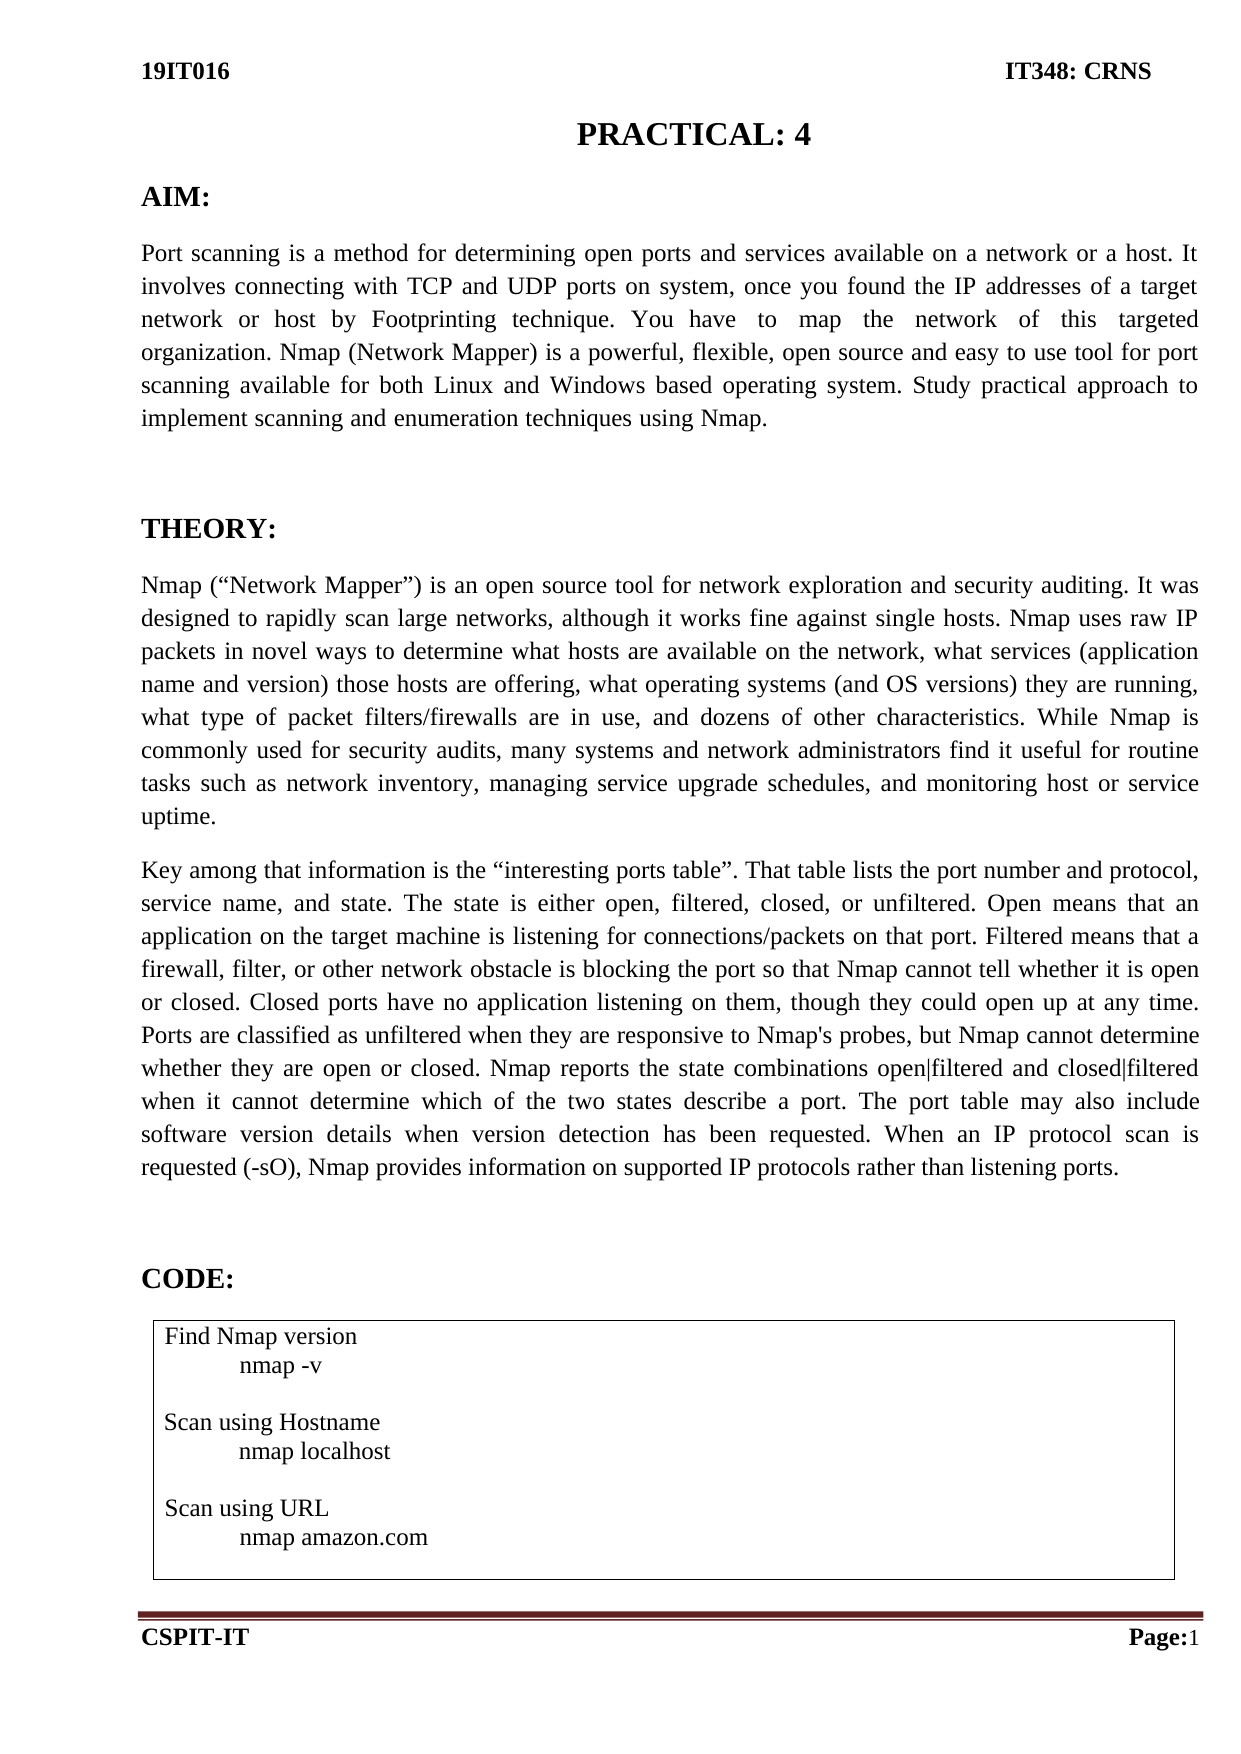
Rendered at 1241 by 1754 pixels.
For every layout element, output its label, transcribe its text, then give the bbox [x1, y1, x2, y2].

text Port scanning is a method for determining open ports and services available on a network or a host. It involves connecting with TCP and UDP ports on system, once you found the IP addresses of a target network or host by Footprinting technique. You have to map the network of this targeted organization. Nmap (Network Mapper) is a powerful, flexible, open source and easy to use tool for port scanning available for both Linux and Windows based operating system. Study practical approach to implement scanning and enumeration techniques using Nmap. [141, 238, 1200, 432]
subtitle CODE: [141, 1261, 1211, 1294]
subtitle AIM: [141, 179, 215, 212]
text Key among that information is the “interesting ports table”. That table lists the port number and protocol, service name, and state. The state is either open, filtered, closed, or unfiltered. Open means that an application on the target machine is listening for connections/packets on that port. Filtered means that a firewall, filter, or other network obstacle is blocking the port so that Nmap cannot tell whether it is open or closed. Closed ports have no application listening on them, though they could open up at any time. Ports are classified as unfiltered when they are responsive to Nmap's probes, but Nmap cannot determine whether they are open or closed. Nmap reports the state combinations open|filtered and closed|filtered when it cannot determine which of the two states describe a port. The port table may also include software version details when version detection has been requested. When an IP protocol scan is requested (-sO), Nmap provides information on supported IP protocols rather than listening ports. [141, 855, 1201, 1181]
title PRACTICAL: 4 [577, 114, 1211, 152]
text Nmap (“Network Mapper”) is an open source tool for network exploration and security auditing. It was designed to rapidly scan large networks, although it works fine against single hosts. Nmap uses raw IP packets in novel ways to determine what hosts are available on the network, what services (application name and version) those hosts are offering, what operating systems (and OS versions) they are running, what type of packet filters/firewalls are in use, and dozens of other characteristics. While Nmap is commonly used for security audits, many systems and network administrators find it useful for routine tasks such as network inventory, managing service upgrade schedules, and monitoring host or service uptime. [141, 570, 1200, 830]
subtitle THEORY: [141, 511, 1211, 545]
